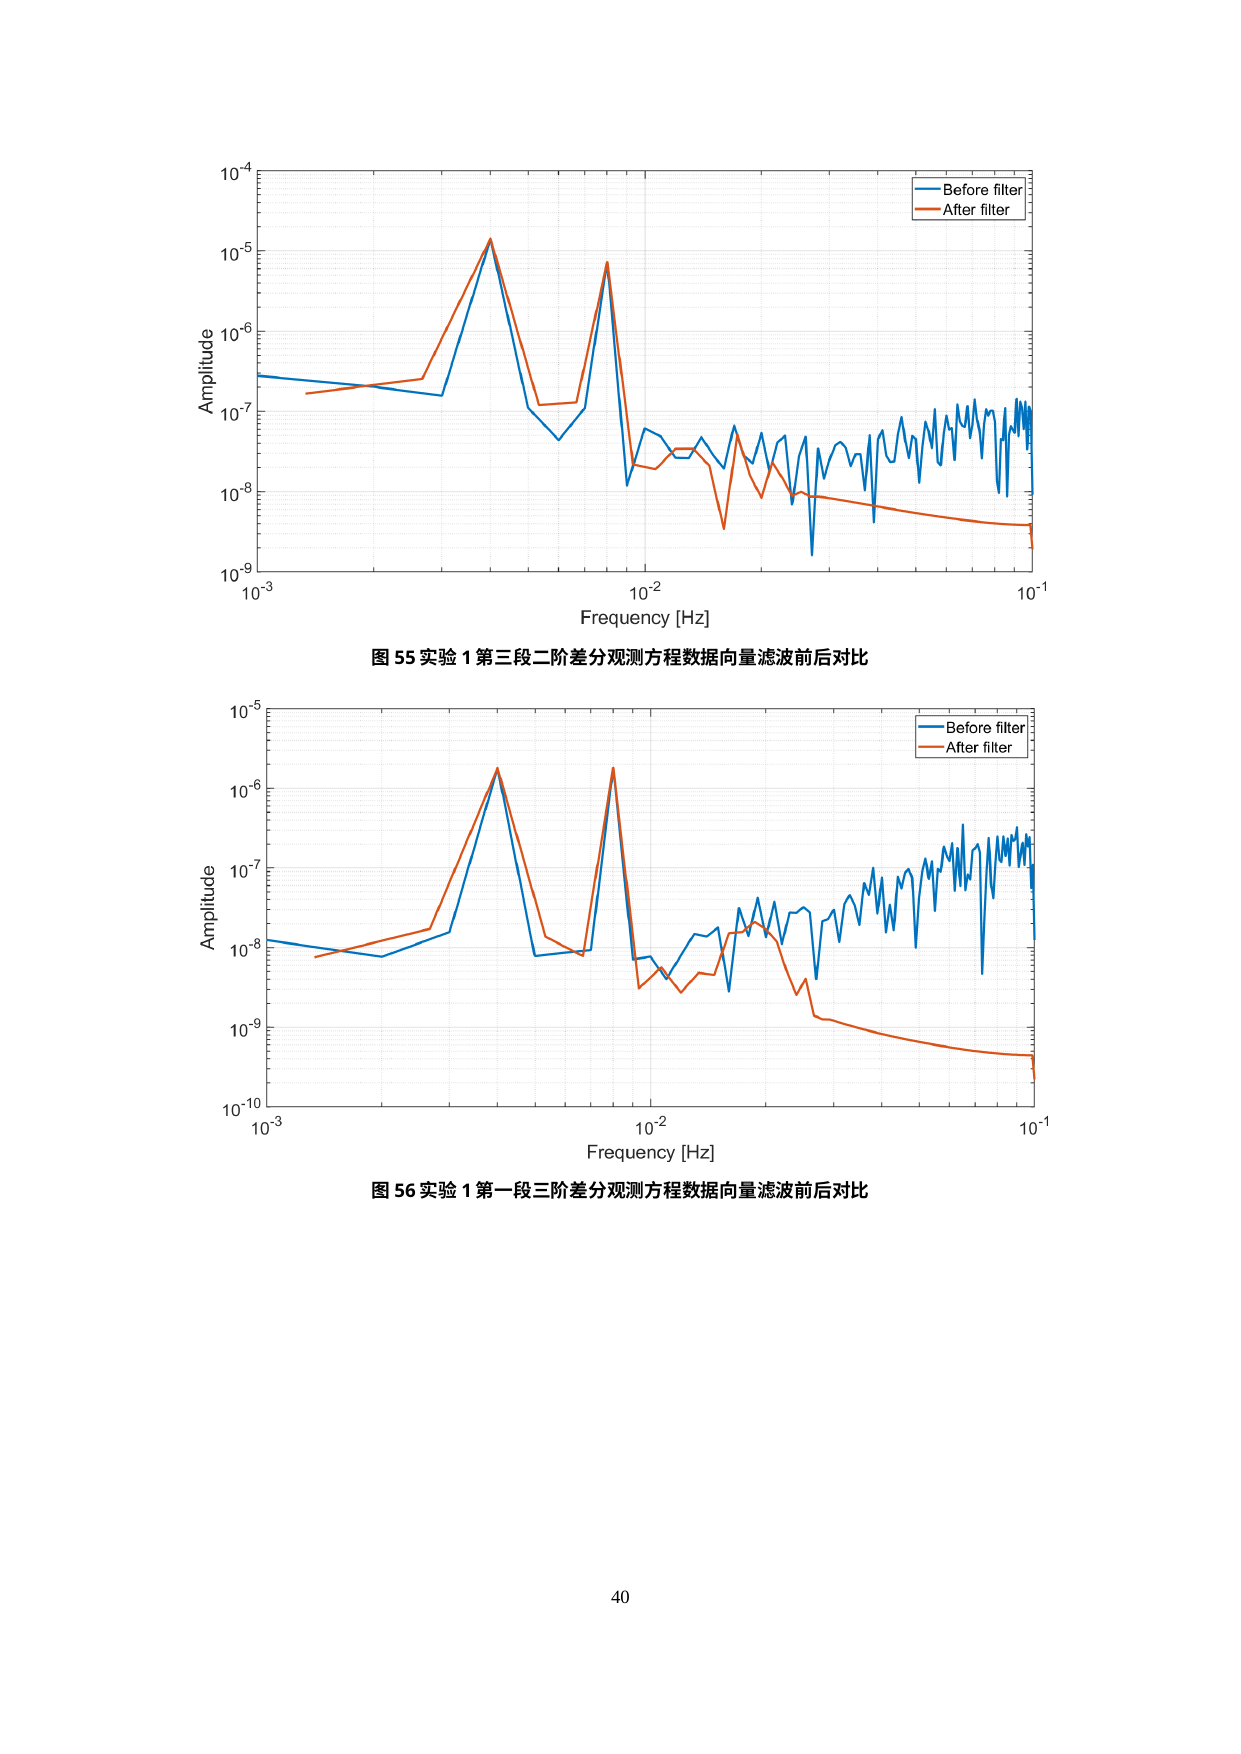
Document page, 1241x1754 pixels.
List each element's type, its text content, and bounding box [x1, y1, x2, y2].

text 图 55 实验1第三段二阶差分观测方程数据向量滤波前后对比 [187, 642, 1053, 669]
text 图 56 实验1第一段三阶差分观测方程数据向量滤波前后对比 [187, 1176, 1053, 1203]
